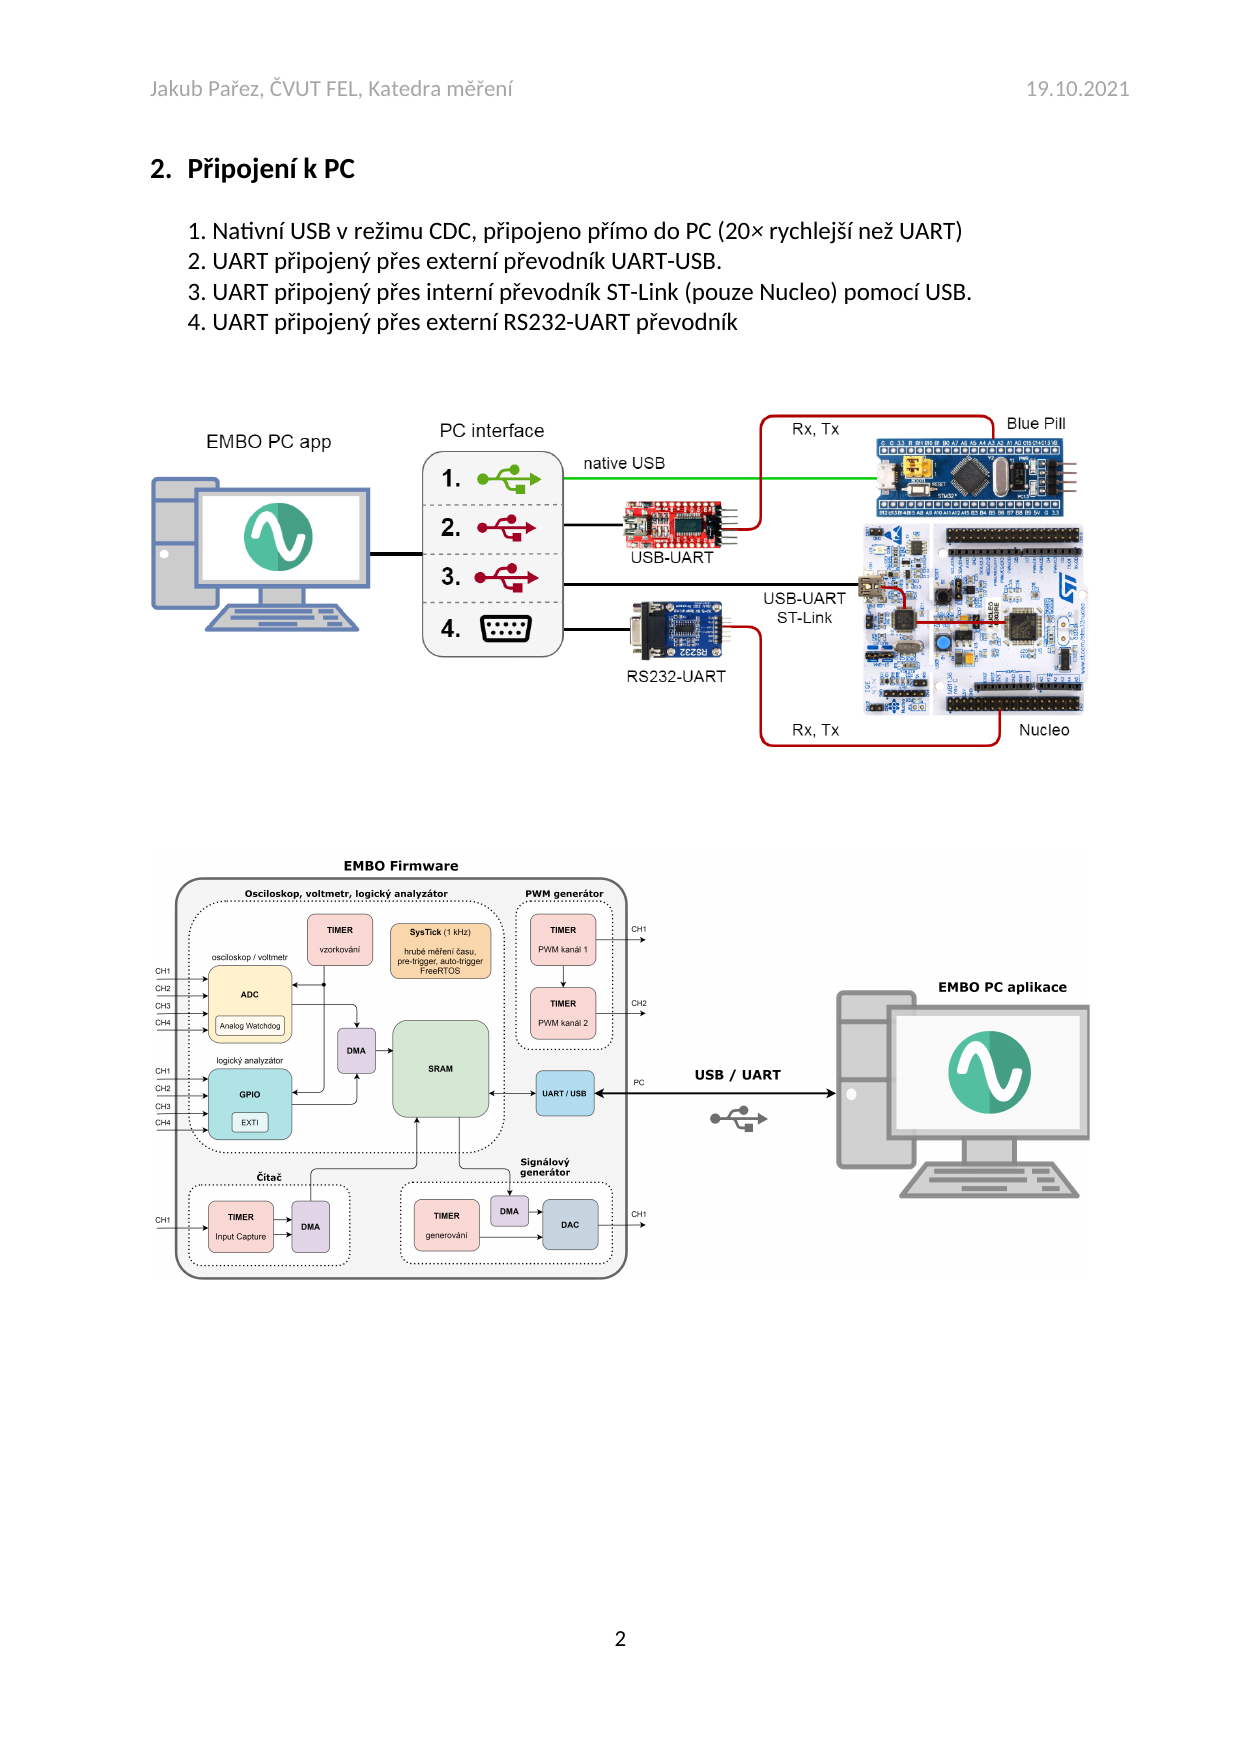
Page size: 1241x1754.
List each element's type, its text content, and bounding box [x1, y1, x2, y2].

list Připojení k PC [150, 150, 1090, 186]
picture [151, 404, 1089, 753]
picture [150, 853, 1090, 1280]
text 1. Nativní USB v režimu CDC, připojeno přímo do PC (20× rychlejší než UART) 2. UART připojený přes externí převodník UART-USB. 3. UART připojený přes interní převodník ST-Link (pouze Nucleo) pomocí USB. 4. UART připojený přes externí RS232-UART převodník [187, 215, 1090, 337]
